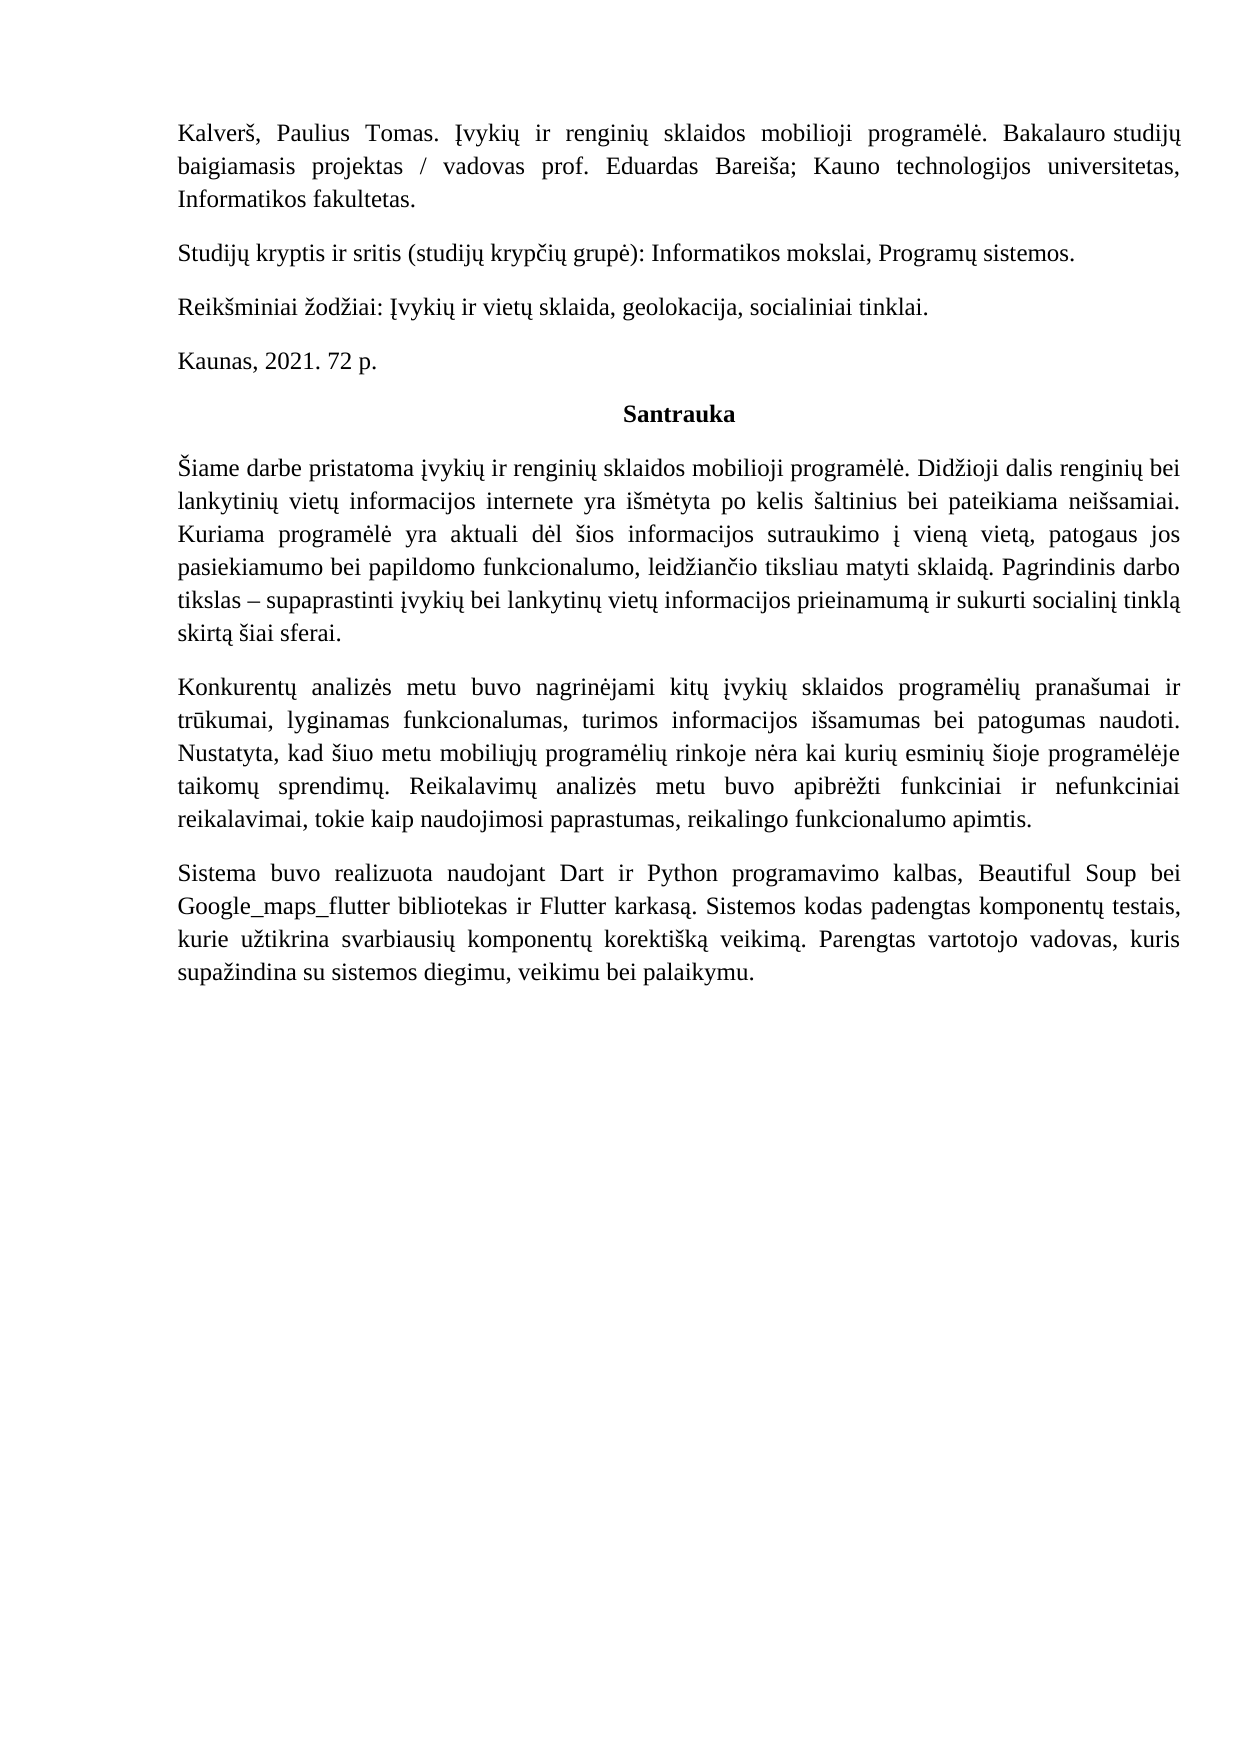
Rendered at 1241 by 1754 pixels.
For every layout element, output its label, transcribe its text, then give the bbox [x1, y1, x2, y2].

text Šiame darbe pristatoma įvykių ir renginių sklaidos mobilioji programėlė. Didžioji dalis renginių bei lankytinių vietų informacijos internete yra išmėtyta po kelis šaltinius bei pateikiama neišsamiai. Kuriama programėlė yra aktuali dėl šios informacijos sutraukimo į vieną vietą, patogaus jos pasiekiamumo bei papildomo funkcionalumo, leidžiančio tiksliau matyti sklaidą. Pagrindinis darbo tikslas – supaprastinti įvykių bei lankytinų vietų informacijos prieinamumą ir sukurti socialinį tinklą skirtą šiai sferai. [177, 453, 1181, 647]
text Santrauka [177, 399, 1181, 428]
text Reikšminiai žodžiai: Įvykių ir vietų sklaida, geolokacija, socialiniai tinklai. [177, 292, 1181, 321]
text Studijų kryptis ir sritis (studijų krypčių grupė): Informatikos mokslai, Programų sistemos. [177, 238, 1181, 267]
text Kalverš, Paulius Tomas. Įvykių ir renginių sklaidos mobilioji programėlė. Bakalauro studijų baigiamasis projektas / vadovas prof. Eduardas Bareiša; Kauno technologijos universitetas, Informatikos fakultetas. [177, 118, 1181, 213]
text Kaunas, 2021. 72 p. [177, 346, 1181, 374]
text Konkurentų analizės metu buvo nagrinėjami kitų įvykių sklaidos programėlių pranašumai ir trūkumai, lyginamas funkcionalumas, turimos informacijos išsamumas bei patogumas naudoti. Nustatyta, kad šiuo metu mobiliųjų programėlių rinkoje nėra kai kurių esminių šioje programėlėje taikomų sprendimų. Reikalavimų analizės metu buvo apibrėžti funkciniai ir nefunkciniai reikalavimai, tokie kaip naudojimosi paprastumas, reikalingo funkcionalumo apimtis. [177, 672, 1181, 833]
text Sistema buvo realizuota naudojant Dart ir Python programavimo kalbas, Beautiful Soup bei Google_maps_flutter bibliotekas ir Flutter karkasą. Sistemos kodas padengtas komponentų testais, kurie užtikrina svarbiausių komponentų korektišką veikimą. Parengtas vartotojo vadovas, kuris supažindina su sistemos diegimu, veikimu bei palaikymu. [177, 858, 1181, 986]
